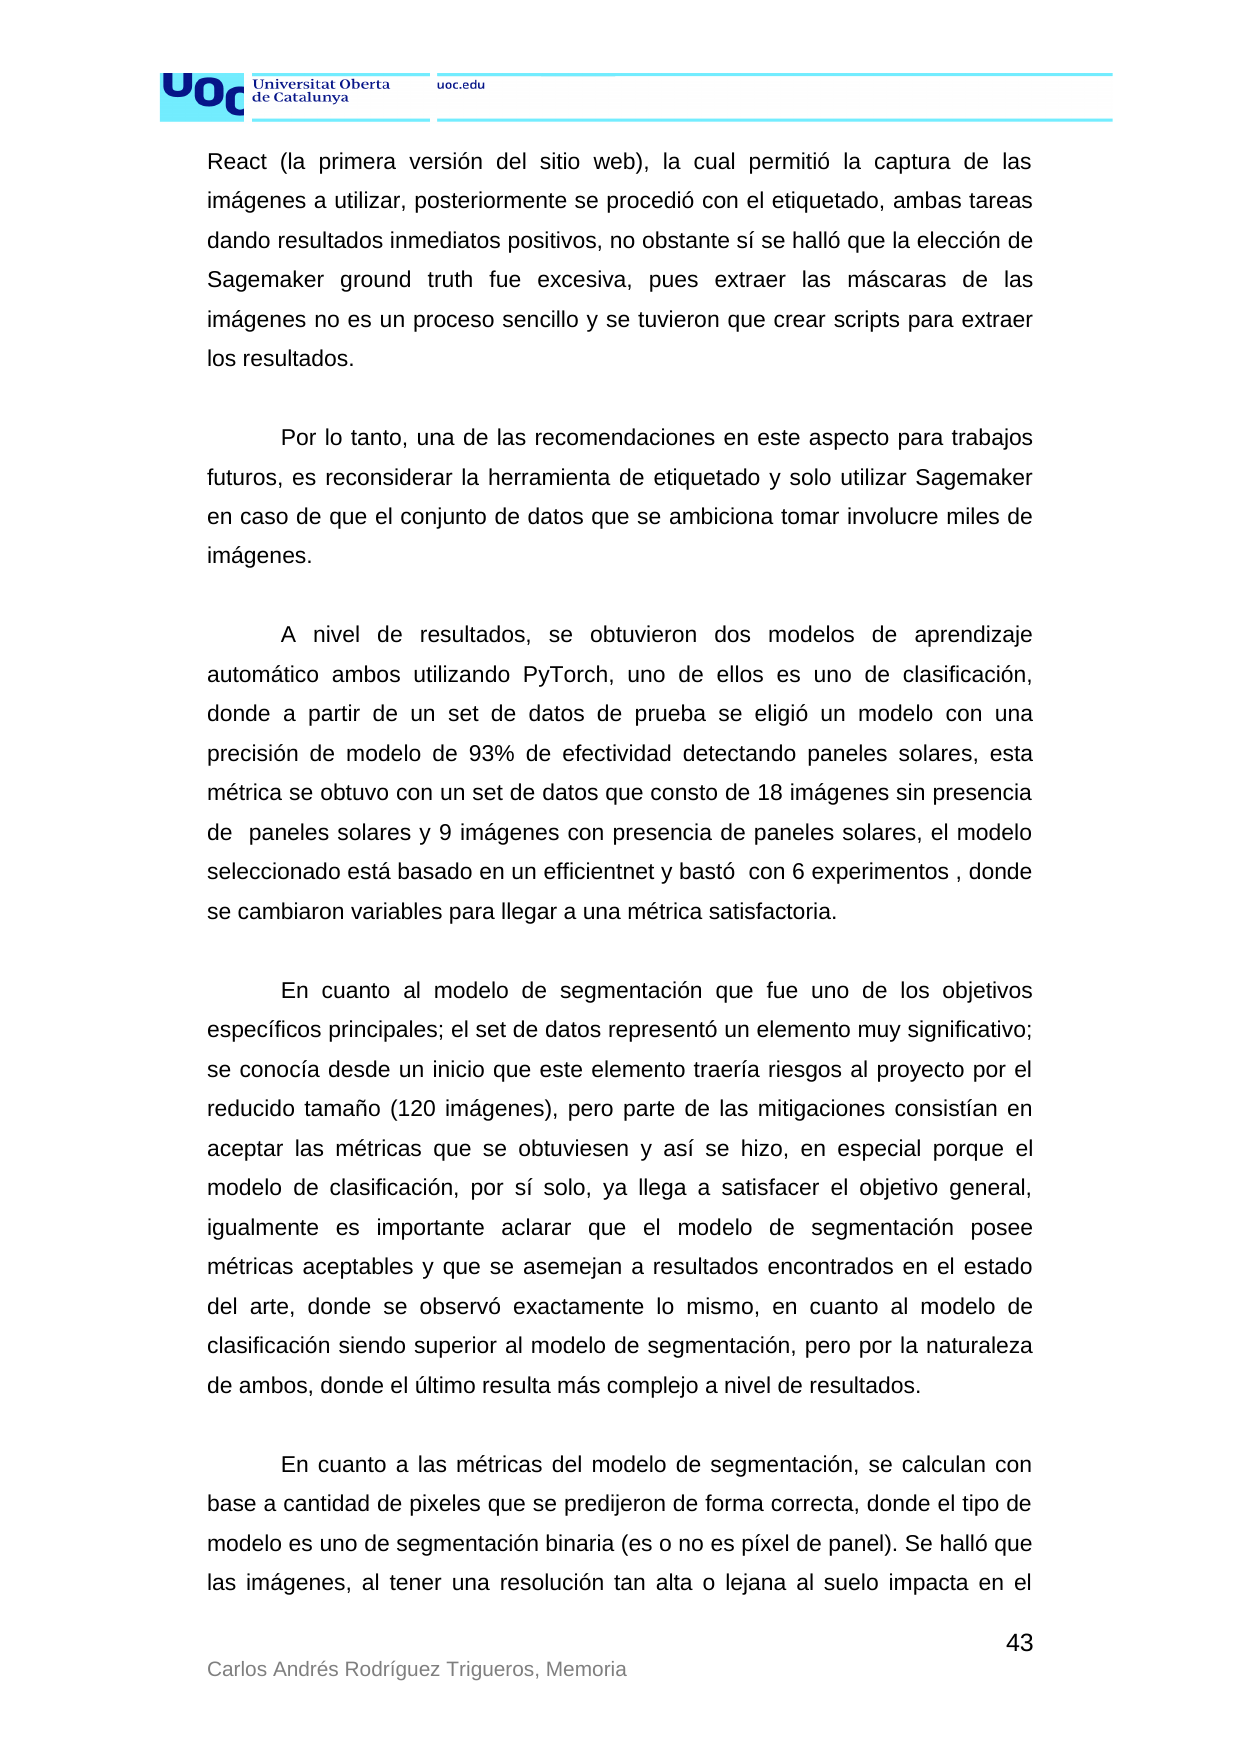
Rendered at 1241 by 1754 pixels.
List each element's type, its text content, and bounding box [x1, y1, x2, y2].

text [207, 1451, 1033, 1595]
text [207, 148, 1033, 371]
picture [159, 73, 1113, 124]
text Por lo tanto, una de las recomendaciones en este aspecto para trabajos futuros, es reconsiderar la herramienta de etiquetado y solo utilizar Sagemaker en caso de que el conjunto de datos que se ambiciona tomar involucre miles de imágenes. [207, 424, 1033, 569]
text A nivel de resultados, se obtuvieron dos modelos de aprendizaje automático ambos utilizando PyTorch, uno de ellos es uno de clasificación, donde a partir de un set de datos de prueba se eligió un modelo con una precisión de modelo de 93% de efectividad detectando paneles solares, esta métrica se obtuvo con un set de datos que consto de 18 imágenes sin presencia de paneles solares y 9 imágenes con presencia de paneles solares, el modelo seleccionado está basado en un efficientnet y bastó con 6 experimentos , donde se cambiaron variables para llegar a una métrica satisfactoria. [207, 621, 1033, 924]
text En cuanto al modelo de segmentación que fue uno de los objetivos específicos principales; el set de datos representó un elemento muy significativo; se conocía desde un inicio que este elemento traería riesgos al proyecto por el reducido tamaño (120 imágenes), pero parte de las mitigaciones consistían en aceptar las métricas que se obtuviesen y así se hizo, en especial porque el modelo de clasificación, por sí solo, ya llega a satisfacer el objetivo general, igualmente es importante aclarar que el modelo de segmentación posee métricas aceptables y que se asemejan a resultados encontrados en el estado del arte, donde se observó exactamente lo mismo, en cuanto al modelo de clasificación siendo superior al modelo de segmentación, pero por la naturaleza de ambos, donde el último resulta más complejo a nivel de resultados. [207, 977, 1033, 1398]
